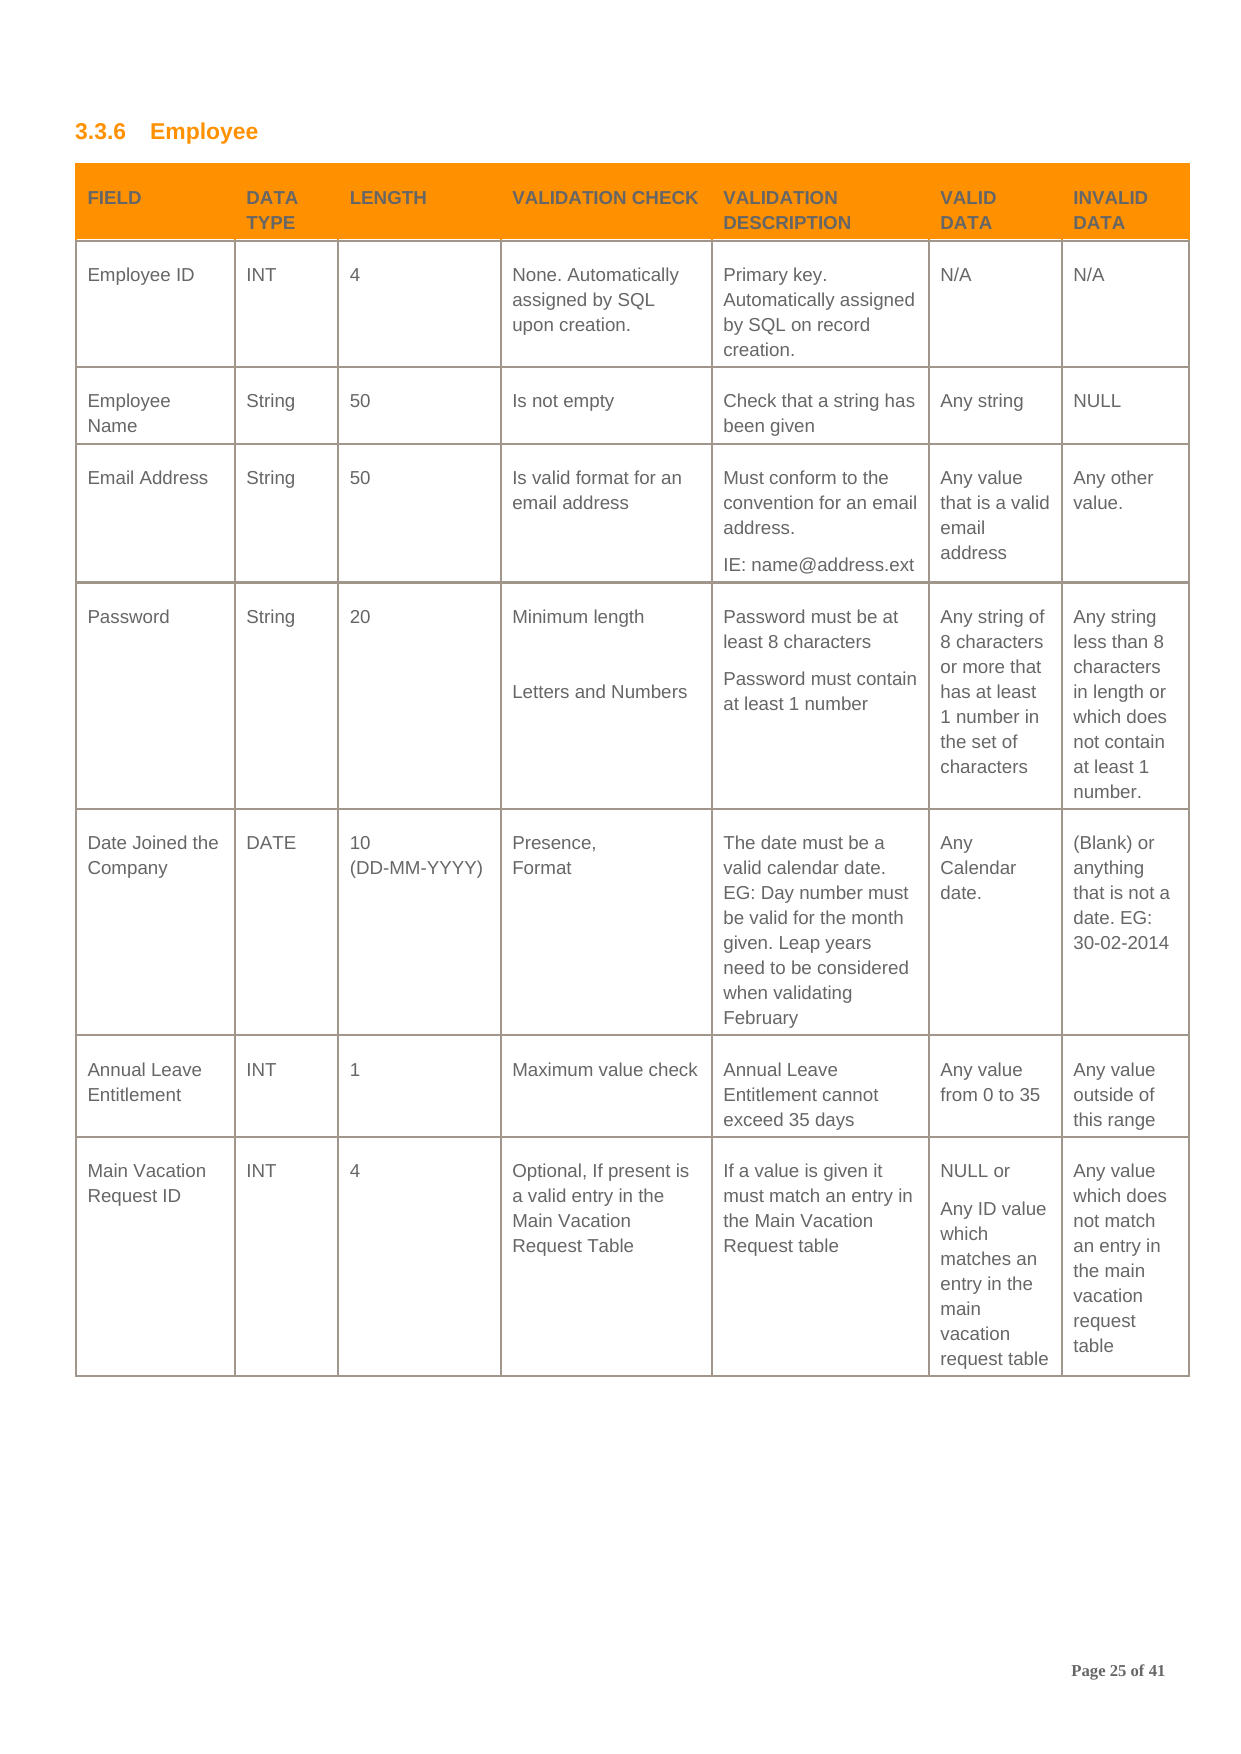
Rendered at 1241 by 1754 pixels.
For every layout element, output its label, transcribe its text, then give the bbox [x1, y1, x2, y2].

table_cell 10 (DD-MM-YYYY) [339, 810, 500, 1034]
table_cell DATE [236, 810, 337, 1034]
table_cell Any value that is a valid email address [930, 445, 1061, 581]
table_header valid data [930, 165, 1061, 239]
table_cell Primary key. Automatically assigned by SQL on record creation. [713, 242, 928, 366]
table_cell (Blank) or anything that is not a date. EG: 30-02-2014 [1063, 810, 1188, 1034]
table_header Data type [236, 165, 337, 239]
table_cell Presence, Format [502, 810, 711, 1034]
table_cell N/A [1063, 242, 1188, 366]
subtitle Employee [75, 118, 1165, 144]
table_cell String [236, 368, 337, 442]
table_cell Any string [930, 368, 1061, 442]
table_cell Employee Name [77, 368, 234, 442]
table_cell Is not empty [502, 368, 711, 442]
table_cell Any Calendar date. [930, 810, 1061, 1034]
table_cell None. Automatically assigned by SQL upon creation. [502, 242, 711, 366]
table_cell Email Address [77, 445, 234, 581]
table_cell Password must be at least 8 characters Password must contain at least 1 number [713, 584, 928, 808]
table_cell Any value outside of this range [1063, 1036, 1188, 1136]
table_cell 50 [339, 368, 500, 442]
table_cell INT [236, 1036, 337, 1136]
table_cell Minimum length Letters and Numbers [502, 584, 711, 808]
table_cell 1 [339, 1036, 500, 1136]
table_cell Must conform to the convention for an email address. IE: name@address.ext [713, 445, 928, 581]
table_cell Any value which does not match an entry in the main vacation request table [1063, 1138, 1188, 1375]
table_cell Main Vacation Request ID [77, 1138, 234, 1375]
table_cell The date must be a valid calendar date. EG: Day number must be valid for the month given. Leap years need to be considered when validating February [713, 810, 928, 1034]
table_cell Employee ID [77, 242, 234, 366]
table_cell Annual Leave Entitlement cannot exceed 35 days [713, 1036, 928, 1136]
table_cell Date Joined the Company [77, 810, 234, 1034]
table_cell String [236, 445, 337, 581]
table_header Field [77, 165, 234, 239]
table_cell 4 [339, 1138, 500, 1375]
table_cell INT [236, 242, 337, 366]
table_header length [339, 165, 500, 239]
table_cell N/A [930, 242, 1061, 366]
table_cell Optional, If present is a valid entry in the Main Vacation Request Table [502, 1138, 711, 1375]
table_cell Is valid format for an email address [502, 445, 711, 581]
table_cell INT [236, 1138, 337, 1375]
table_cell 4 [339, 242, 500, 366]
table_cell Any string of 8 characters or more that has at least 1 number in the set of characters [930, 584, 1061, 808]
table_header validation description [713, 165, 928, 239]
table_cell NULL [1063, 368, 1188, 442]
table_cell 20 [339, 584, 500, 808]
table_cell Any string less than 8 characters in length or which does not contain at least 1 number. [1063, 584, 1188, 808]
table_cell NULL or Any ID value which matches an entry in the main vacation request table [930, 1138, 1061, 1375]
table_cell Annual Leave Entitlement [77, 1036, 234, 1136]
table_cell Any other value. [1063, 445, 1188, 581]
table_header validation check [502, 165, 711, 239]
table_cell Check that a string has been given [713, 368, 928, 442]
table_cell If a value is given it must match an entry in the Main Vacation Request table [713, 1138, 928, 1375]
table_cell Any value from 0 to 35 [930, 1036, 1061, 1136]
table_header invalid data [1063, 165, 1188, 239]
table_cell 50 [339, 445, 500, 581]
table_cell Password [77, 584, 234, 808]
table_cell Maximum value check [502, 1036, 711, 1136]
table_cell String [236, 584, 337, 808]
